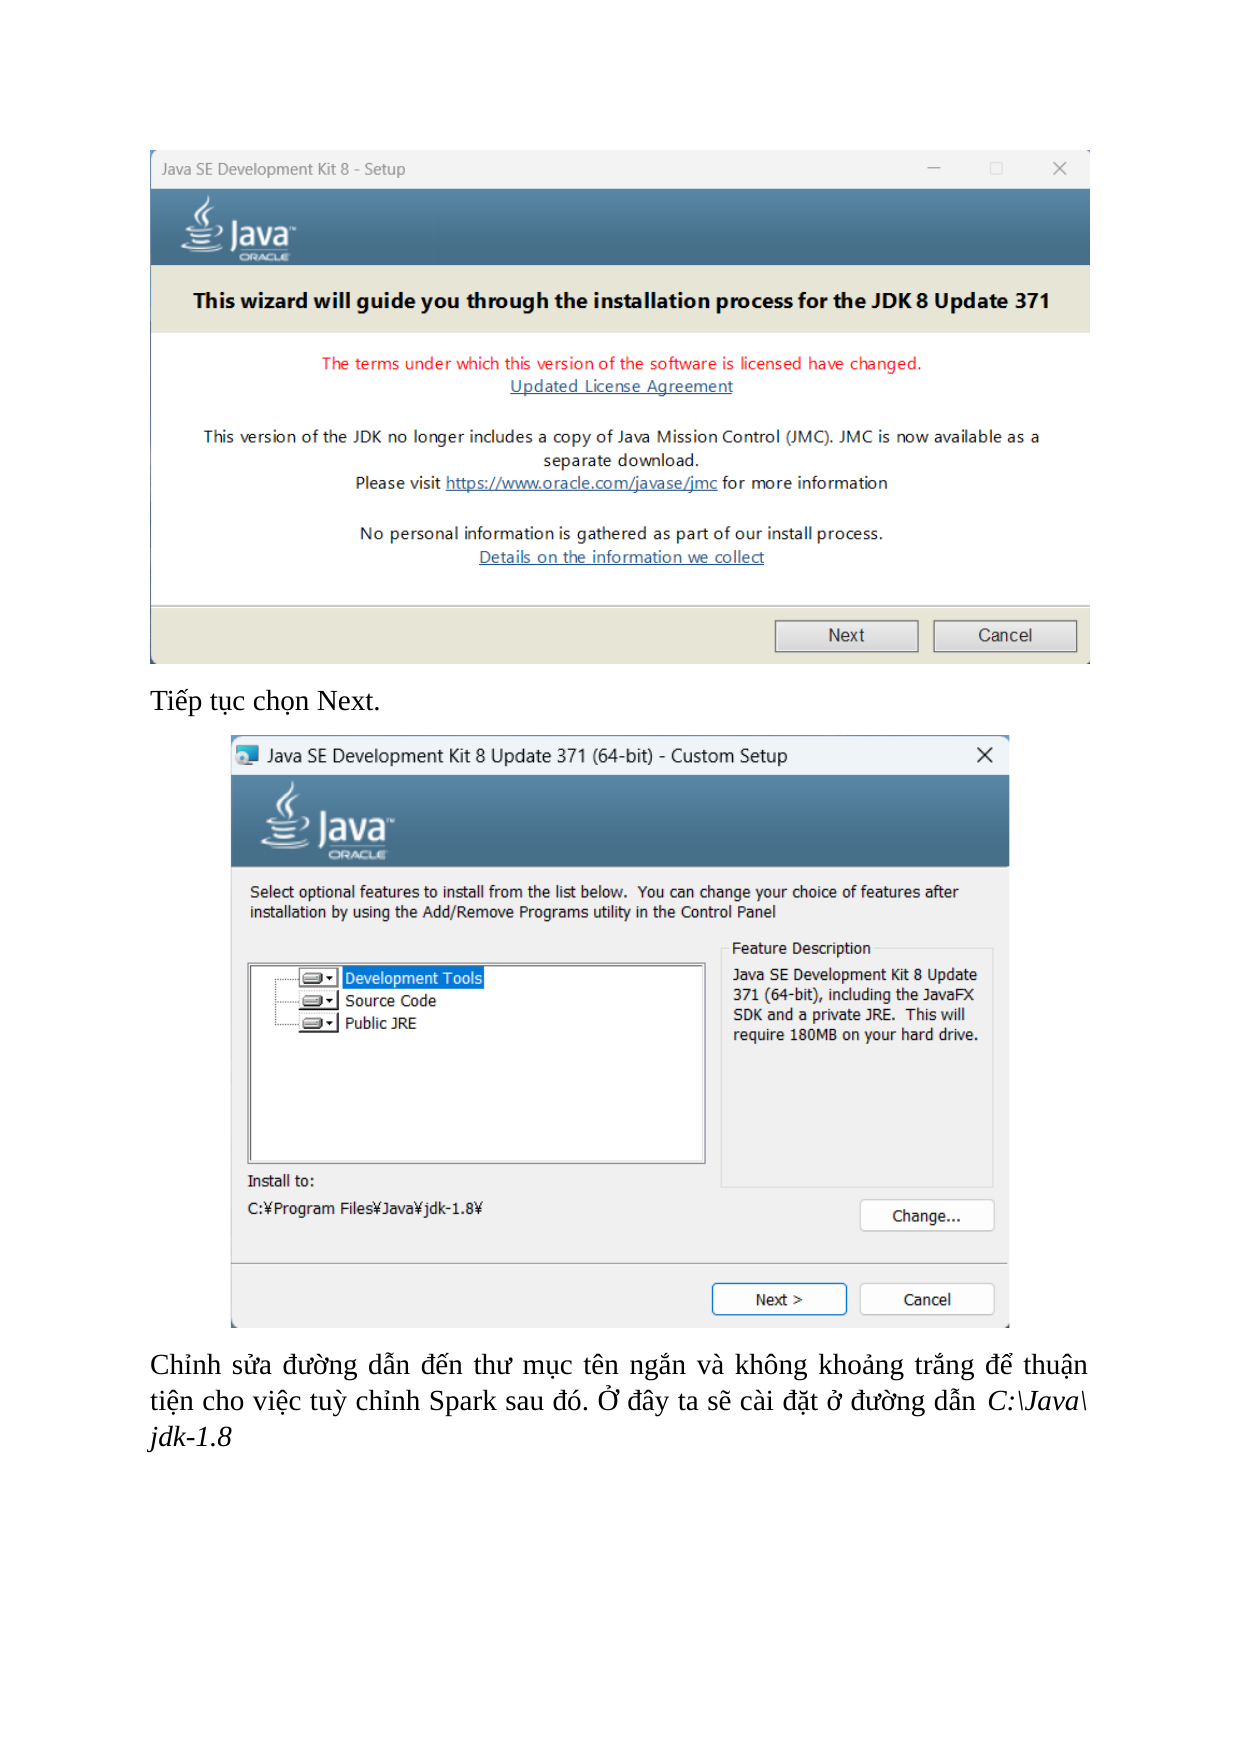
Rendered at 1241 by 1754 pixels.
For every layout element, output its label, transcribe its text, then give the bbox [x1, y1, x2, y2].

picture [230, 735, 1010, 1328]
text Tiếp tục chọn Next. [150, 683, 1090, 716]
text Chỉnh sửa đường dẫn đến thư mục tên ngắn và không khoảng trắng để thuận tiện cho việc tuỳ chỉnh Spark sau đó. Ở đây ta sẽ cài đặt ở đường dẫn C:\Java\jdk-1.8 [150, 1347, 1090, 1453]
picture [150, 150, 1090, 664]
